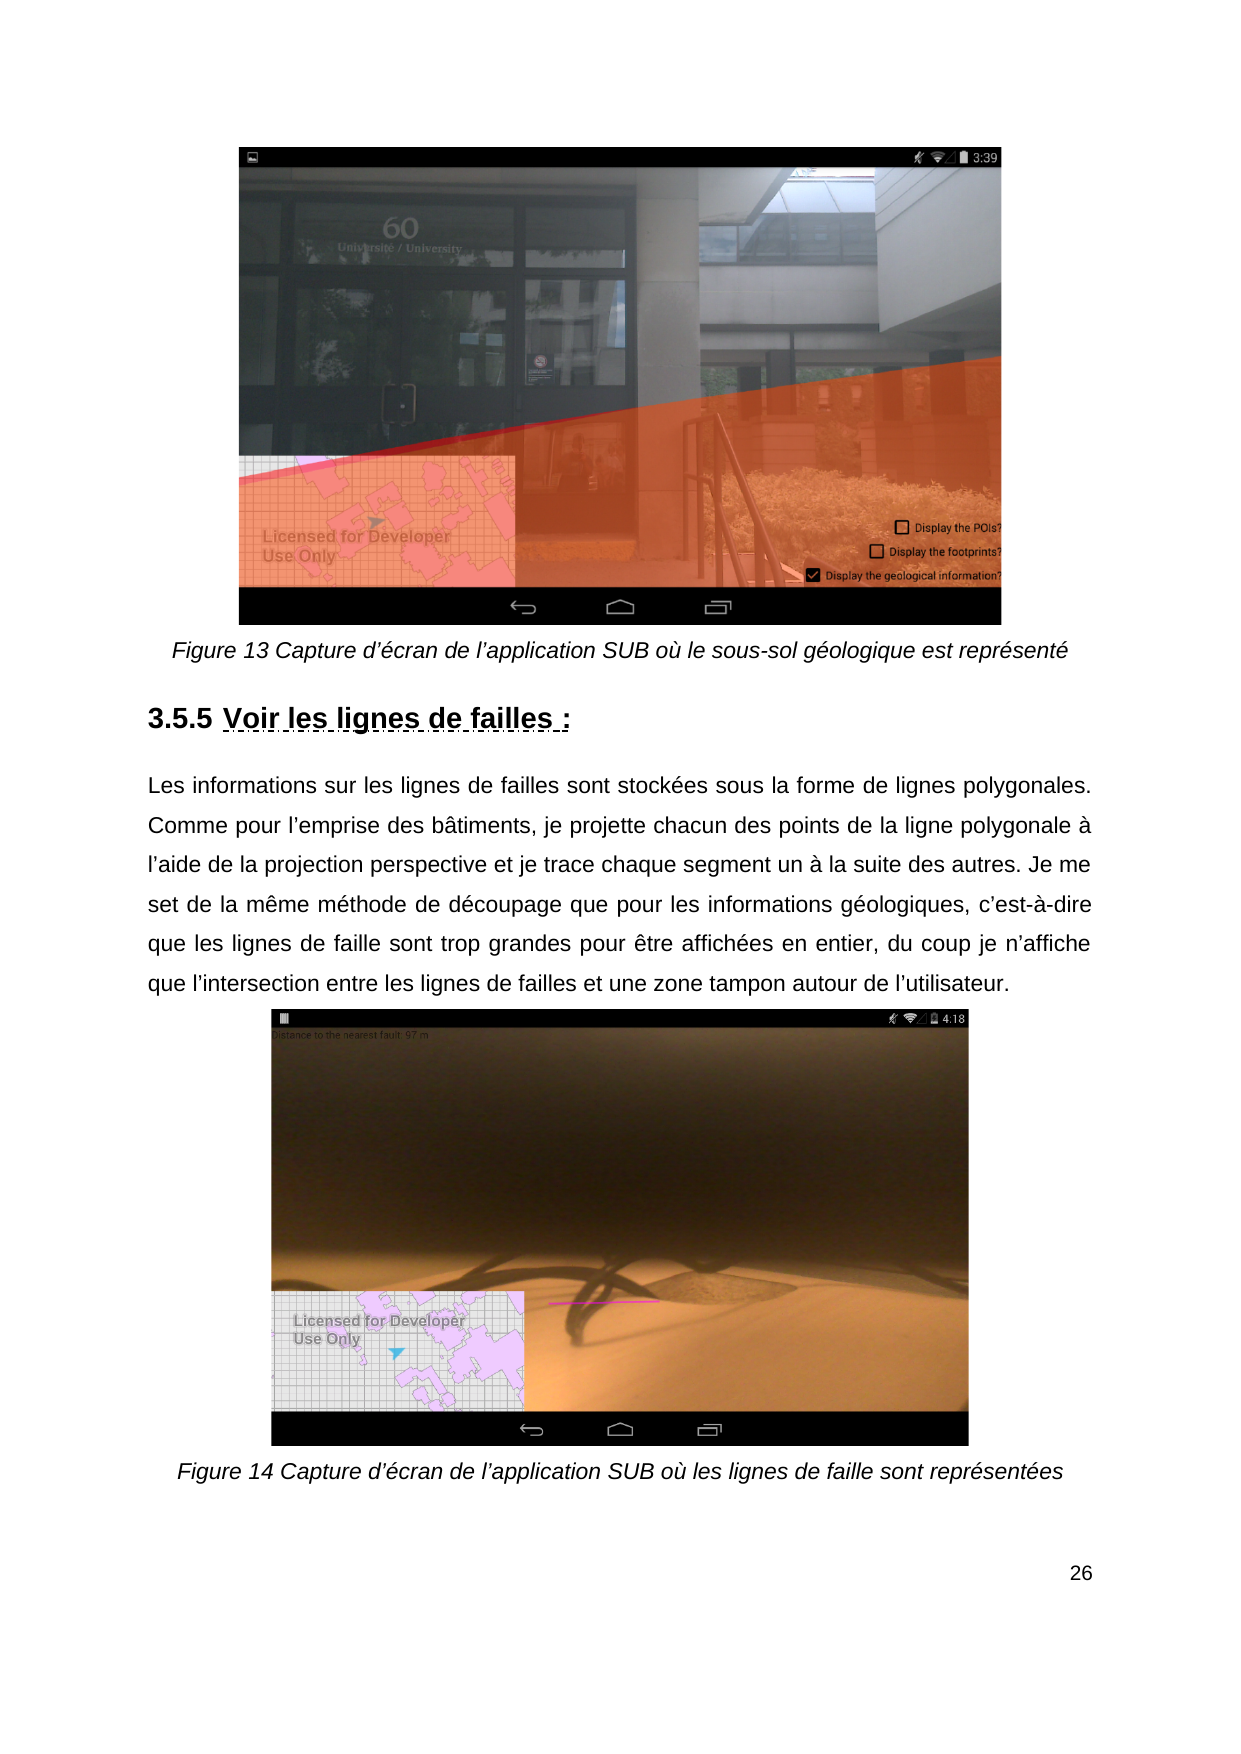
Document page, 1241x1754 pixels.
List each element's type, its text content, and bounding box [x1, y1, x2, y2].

subtitle Voir les lignes de failles : [148, 701, 1092, 735]
picture [238, 147, 1002, 625]
picture [271, 1009, 969, 1446]
text Les informations sur les lignes de failles sont stockées sous la forme de lignes polygonales. Comme pour l’emprise des bâtiments, je projette chacun des points de la ligne polygonale à l’aide de la projection perspective et je trace chaque segment un à la suite des autres. Je me set de la même méthode de découpage que pour les informations géologiques, c’est-à-dire que les lignes de faille sont trop grandes pour être affichées en entier, du coup je n’affiche que l’intersection entre les lignes de failles et une zone tampon autour de l’utilisateur. [148, 772, 1092, 996]
